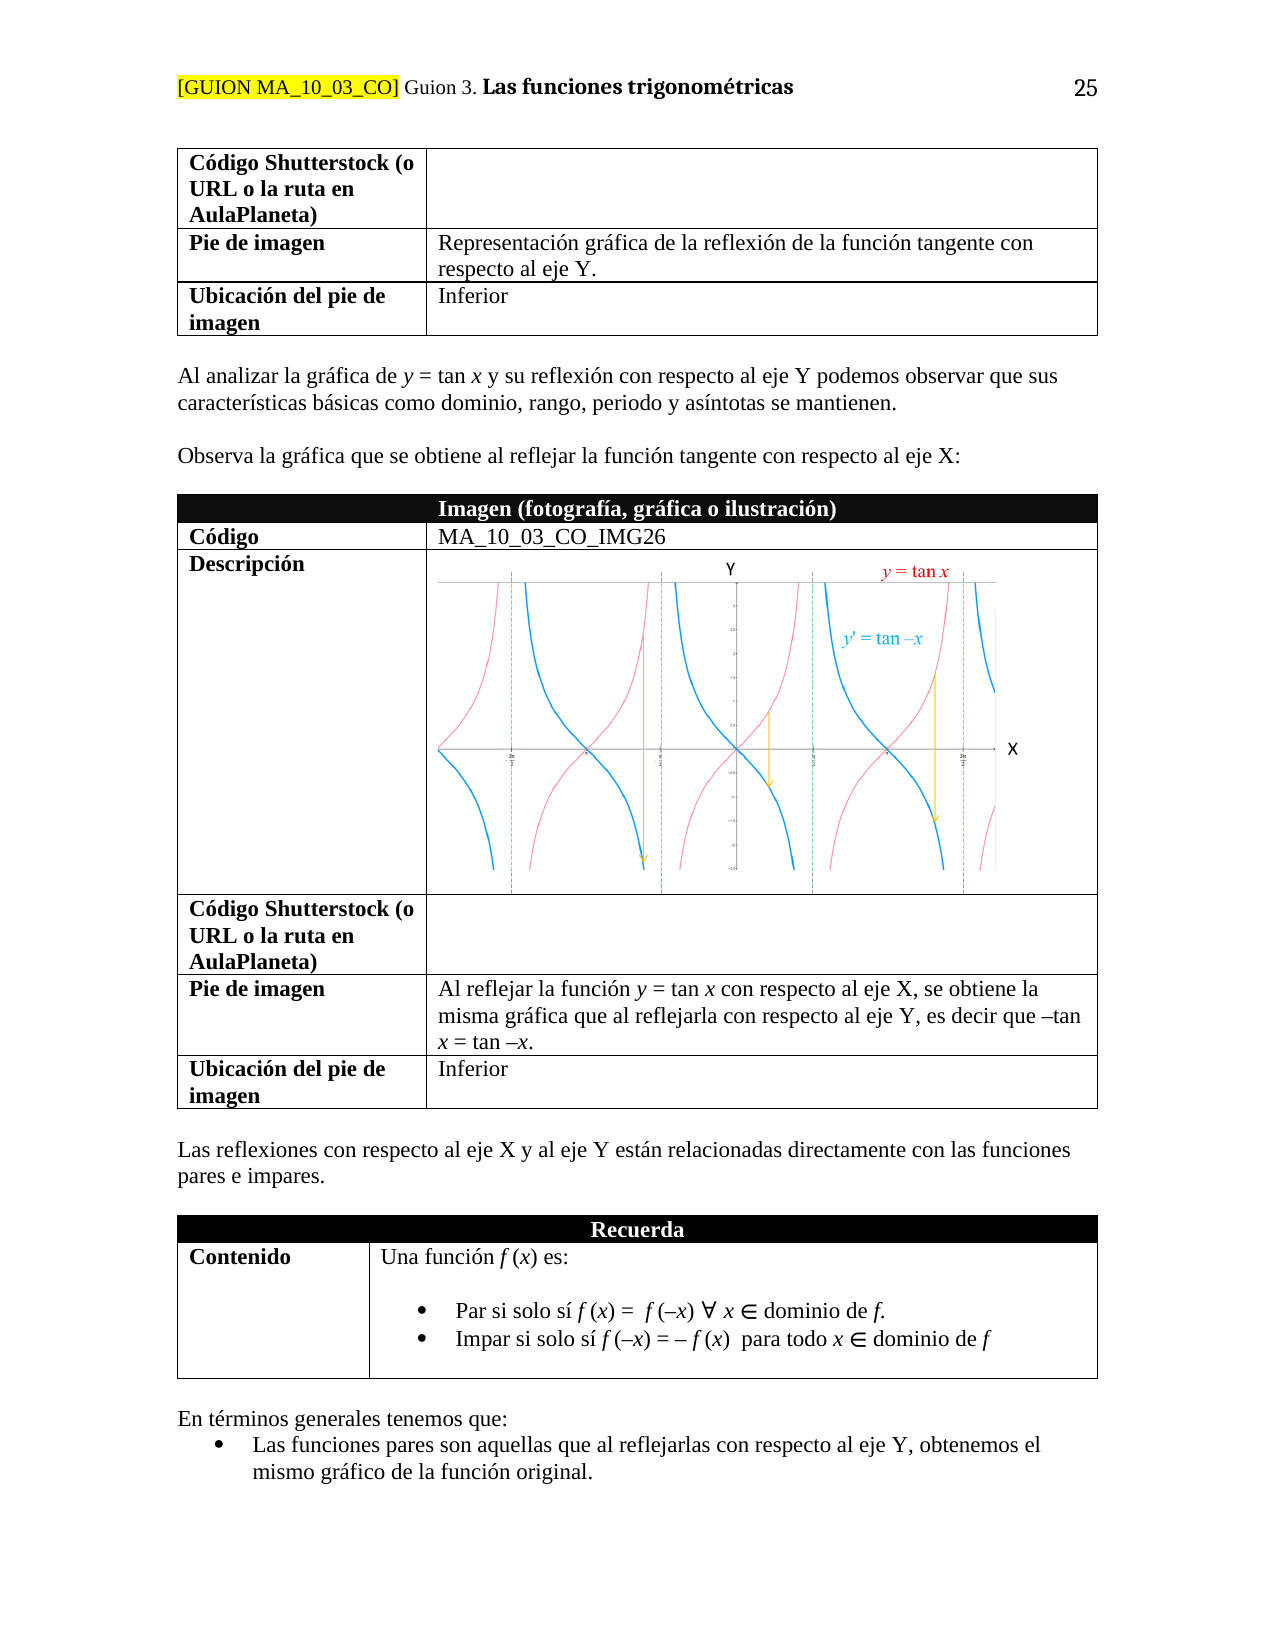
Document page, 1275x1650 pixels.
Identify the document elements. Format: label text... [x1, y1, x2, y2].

table_cell Código [178, 523, 426, 549]
text Al analizar la gráfica de y = tan x y su reflexión con respecto al eje Y podemos observar que sus características básicas como dominio, rango, periodo y asíntotas se mantienen. [177, 363, 1098, 415]
table_cell [427, 895, 1097, 974]
table_cell [427, 550, 437, 894]
table_cell Código Shutterstock (o URL o la ruta en AulaPlaneta) [178, 149, 426, 228]
table_cell Descripción [178, 550, 426, 894]
table_cell [427, 149, 1097, 228]
table_cell Inferior [427, 1056, 1097, 1108]
table_header Imagen (fotografía, gráfica o ilustración) [178, 495, 1097, 522]
table_cell Representación gráfica de la reflexión de la función tangente con respecto al eje Y. [427, 229, 1097, 281]
text En términos generales tenemos que: [177, 1405, 1098, 1431]
table_cell Una función f (x) es: Par si solo sí f (x) = f (–x) ∀ x ∈ dominio de f. Impar si solo sí f (–x) = – f (x) para todo x ∈ dominio de f [370, 1243, 1097, 1378]
list Las funciones pares son aquellas que al reflejarlas con respecto al eje Y, obtenemos el mismo gráfico de la función original. [215, 1431, 1098, 1484]
picture [437, 550, 1030, 895]
text Observa la gráfica que se obtiene al reflejar la función tangente con respecto al eje X: [177, 442, 1098, 468]
table_cell Ubicación del pie de imagen [178, 283, 426, 335]
table_cell Inferior [427, 283, 1097, 335]
text Las reflexiones con respecto al eje X y al eje Y están relacionadas directamente con las funciones pares e impares. [177, 1136, 1098, 1188]
table_cell MA_10_03_CO_IMG26 [427, 523, 1097, 549]
table_header Recuerda [178, 1216, 1097, 1242]
table_cell Contenido [178, 1243, 369, 1378]
table_cell Ubicación del pie de imagen [178, 1056, 426, 1108]
table_cell Código Shutterstock (o URL o la ruta en AulaPlaneta) [178, 895, 426, 974]
table_cell [1030, 550, 1097, 894]
table_cell Pie de imagen [178, 975, 426, 1054]
table_cell Al reflejar la función y = tan x con respecto al eje X, se obtiene la misma gráfica que al reflejarla con respecto al eje Y, es decir que –tan x = tan –x. [427, 975, 1097, 1054]
table_cell Pie de imagen [178, 229, 426, 281]
